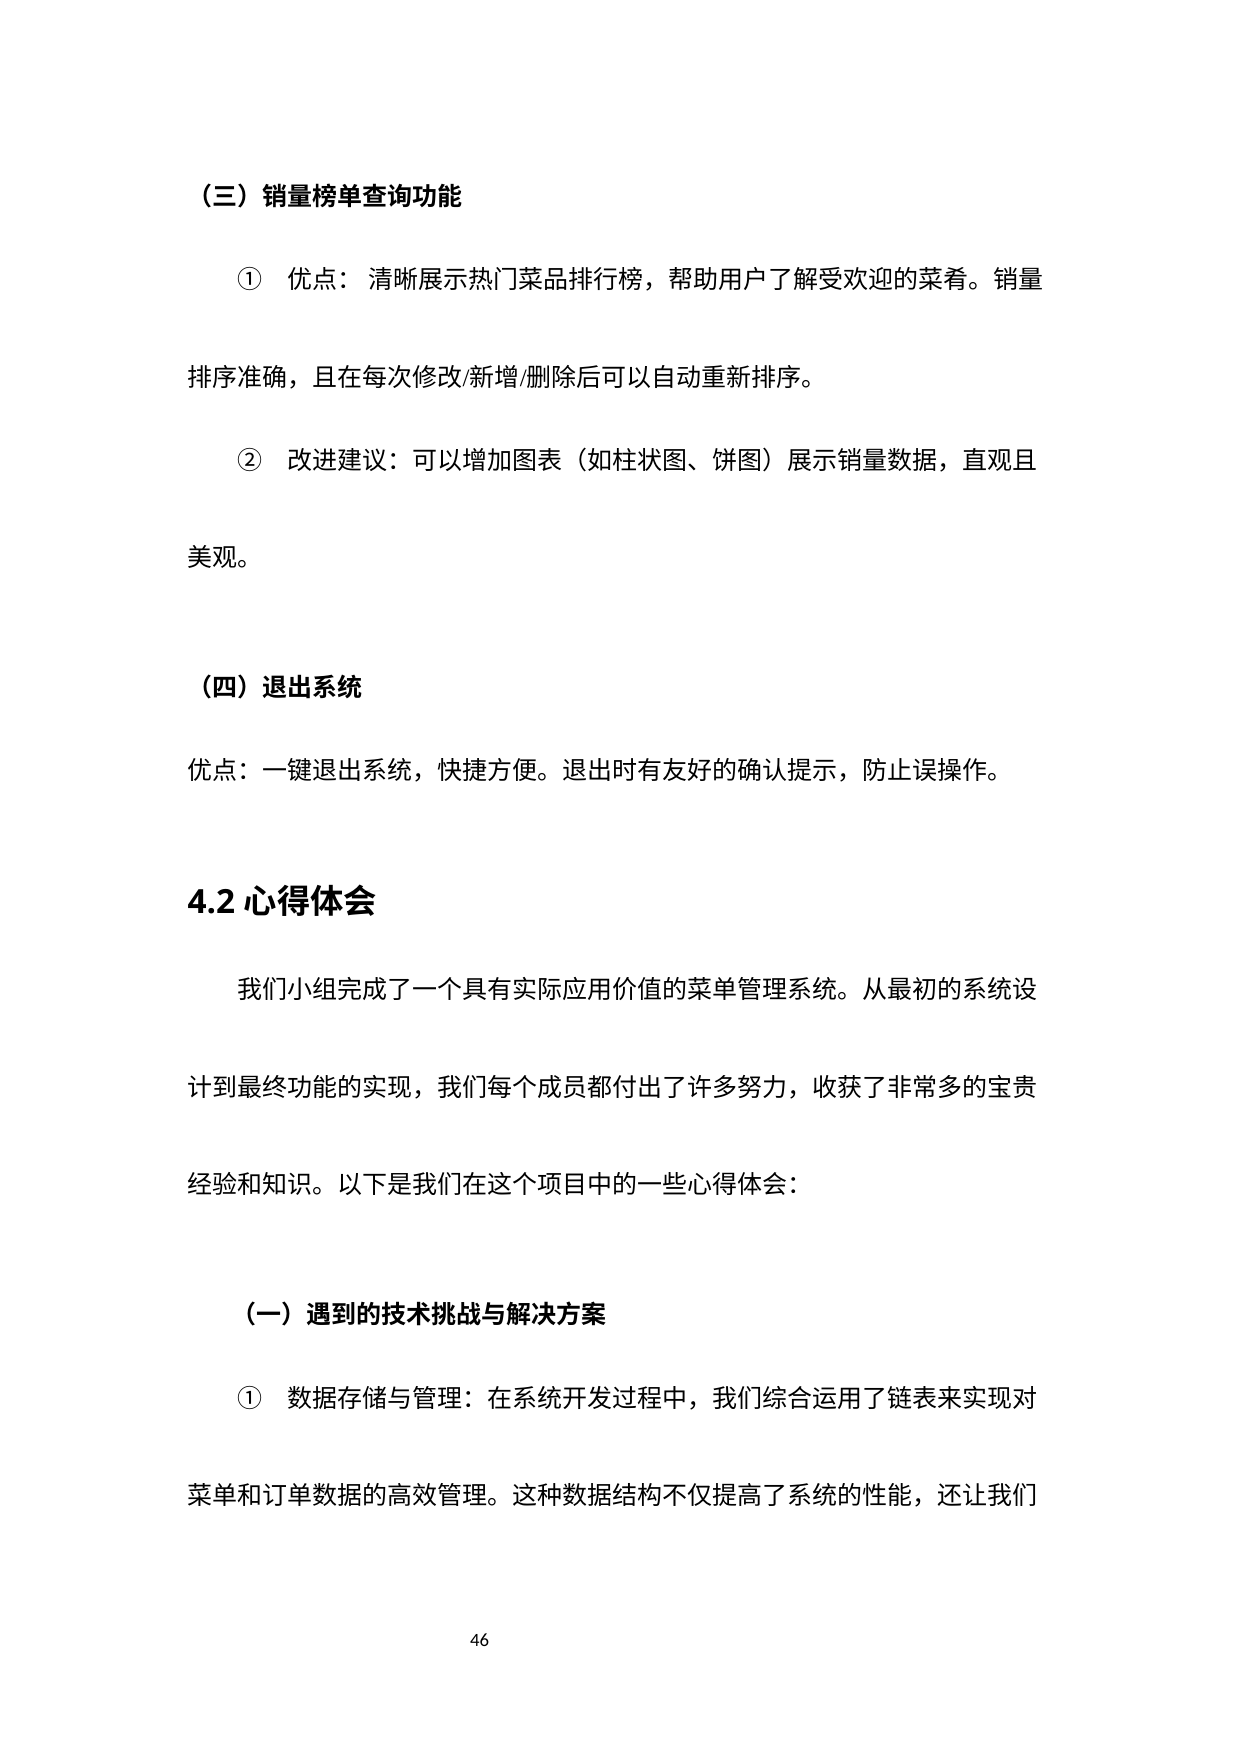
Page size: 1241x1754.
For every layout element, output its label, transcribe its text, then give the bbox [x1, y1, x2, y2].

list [187, 1364, 1053, 1526]
list （一）遇到的技术挑战与解决方案 [187, 1281, 1053, 1346]
list 改进建议：可以增加图表（如柱状图、饼图）展示销量数据，直观且美观。 [187, 426, 1053, 588]
list （四）退出系统 [187, 653, 1053, 718]
list 优点： 清晰展示热门菜品排行榜，帮助用户了解受欢迎的菜肴。销量排序准确，且在每次修改/新增/删除后可以自动重新排序。 [187, 245, 1053, 408]
list 优点：一键退出系统，快捷方便。退出时有友好的确认提示，防止误操作。 [187, 736, 1053, 801]
list 销量榜单查询功能 [187, 162, 1053, 227]
list 我们小组完成了一个具有实际应用价值的菜单管理系统。从最初的系统设计到最终功能的实现，我们每个成员都付出了许多努力，收获了非常多的宝贵经验和知识。以下是我们在这个项目中的一些心得体会： [187, 956, 1053, 1216]
list 4.2 心得体会 [187, 866, 1053, 931]
